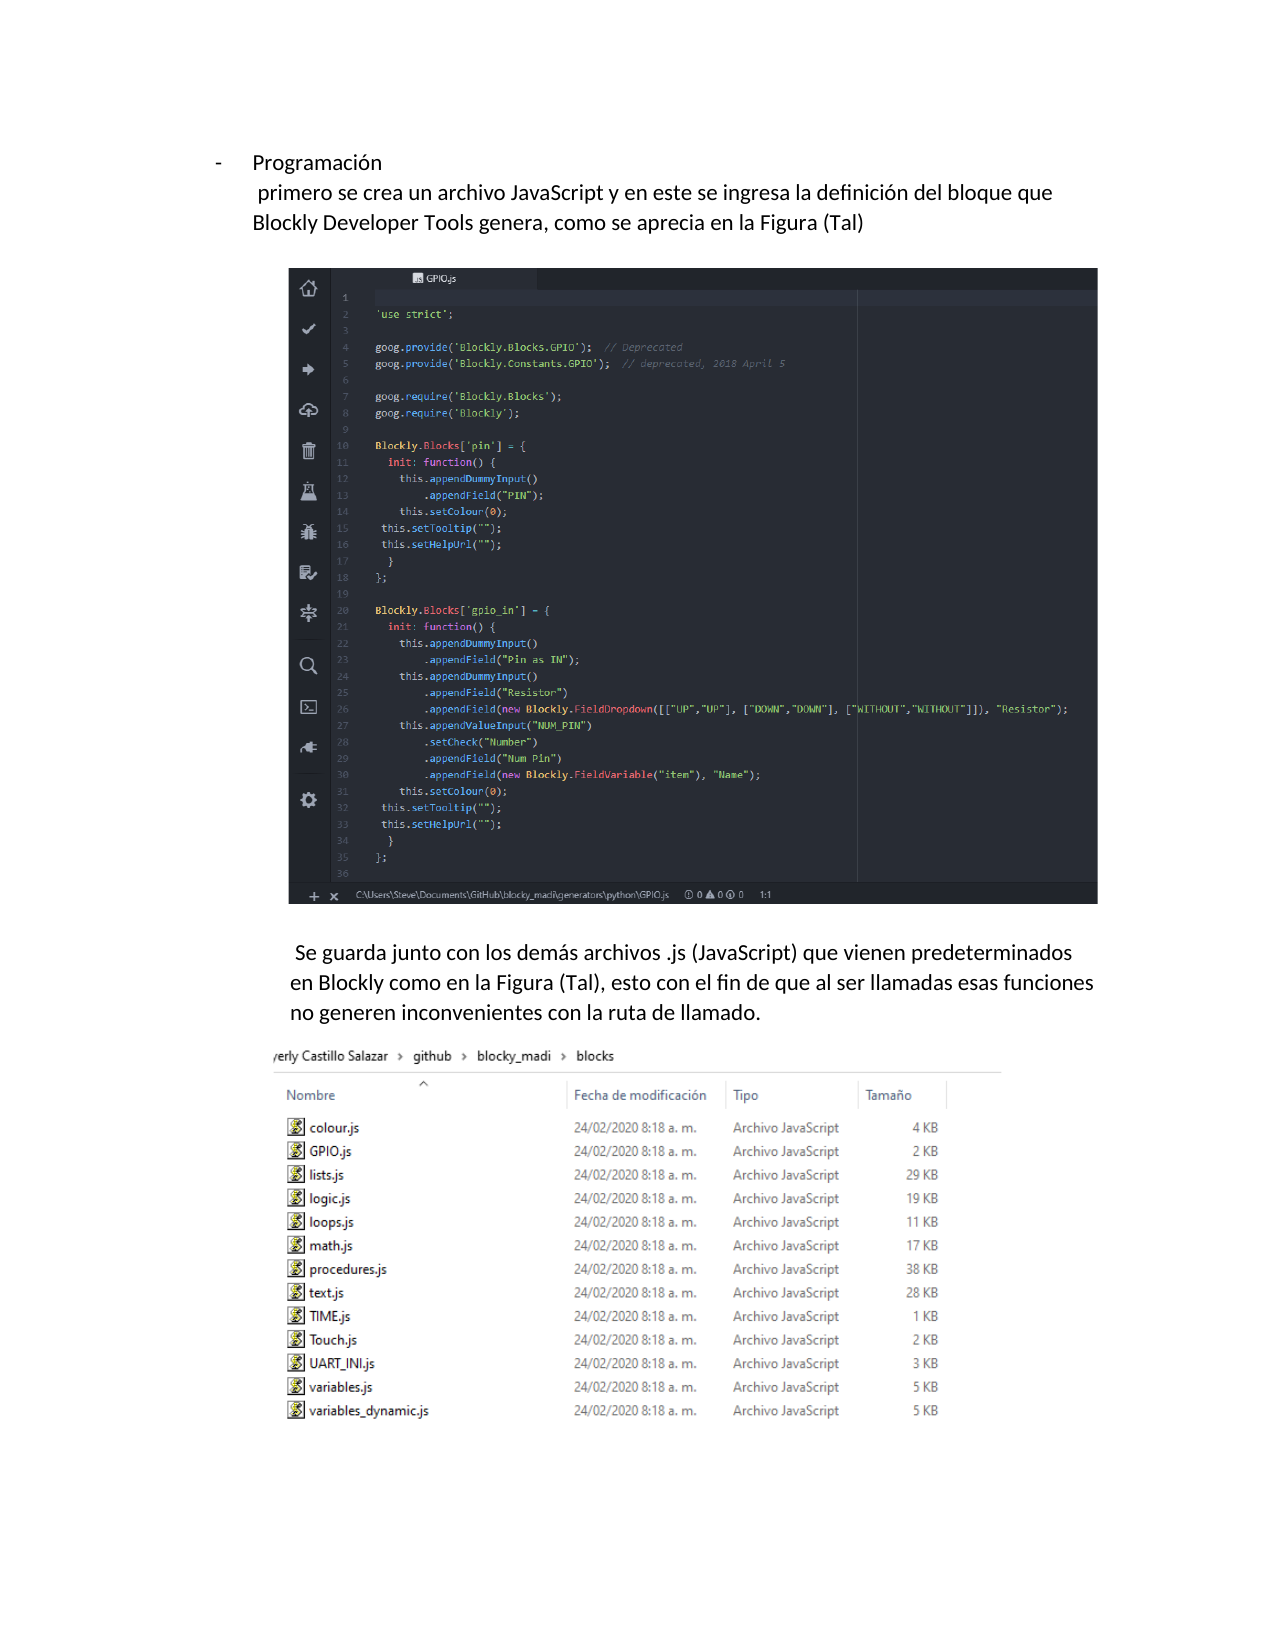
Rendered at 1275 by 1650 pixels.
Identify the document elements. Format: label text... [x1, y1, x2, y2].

list primero se crea un archivo JavaScript y en este se ingresa la definición del bloque que Blockly Developer Tools genera, como se aprecia en la Figura (Tal) [252, 178, 1098, 236]
picture [288, 268, 1098, 904]
list Se guarda junto con los demás archivos .js (JavaScript) que vienen predeterminados en Blockly como en la Figura (Tal), esto con el fin de que al ser llamadas esas funciones no generen inconvenientes con la ruta de llamado. [290, 938, 1098, 1027]
picture [273, 1043, 1002, 1455]
list Programación [215, 148, 1098, 176]
